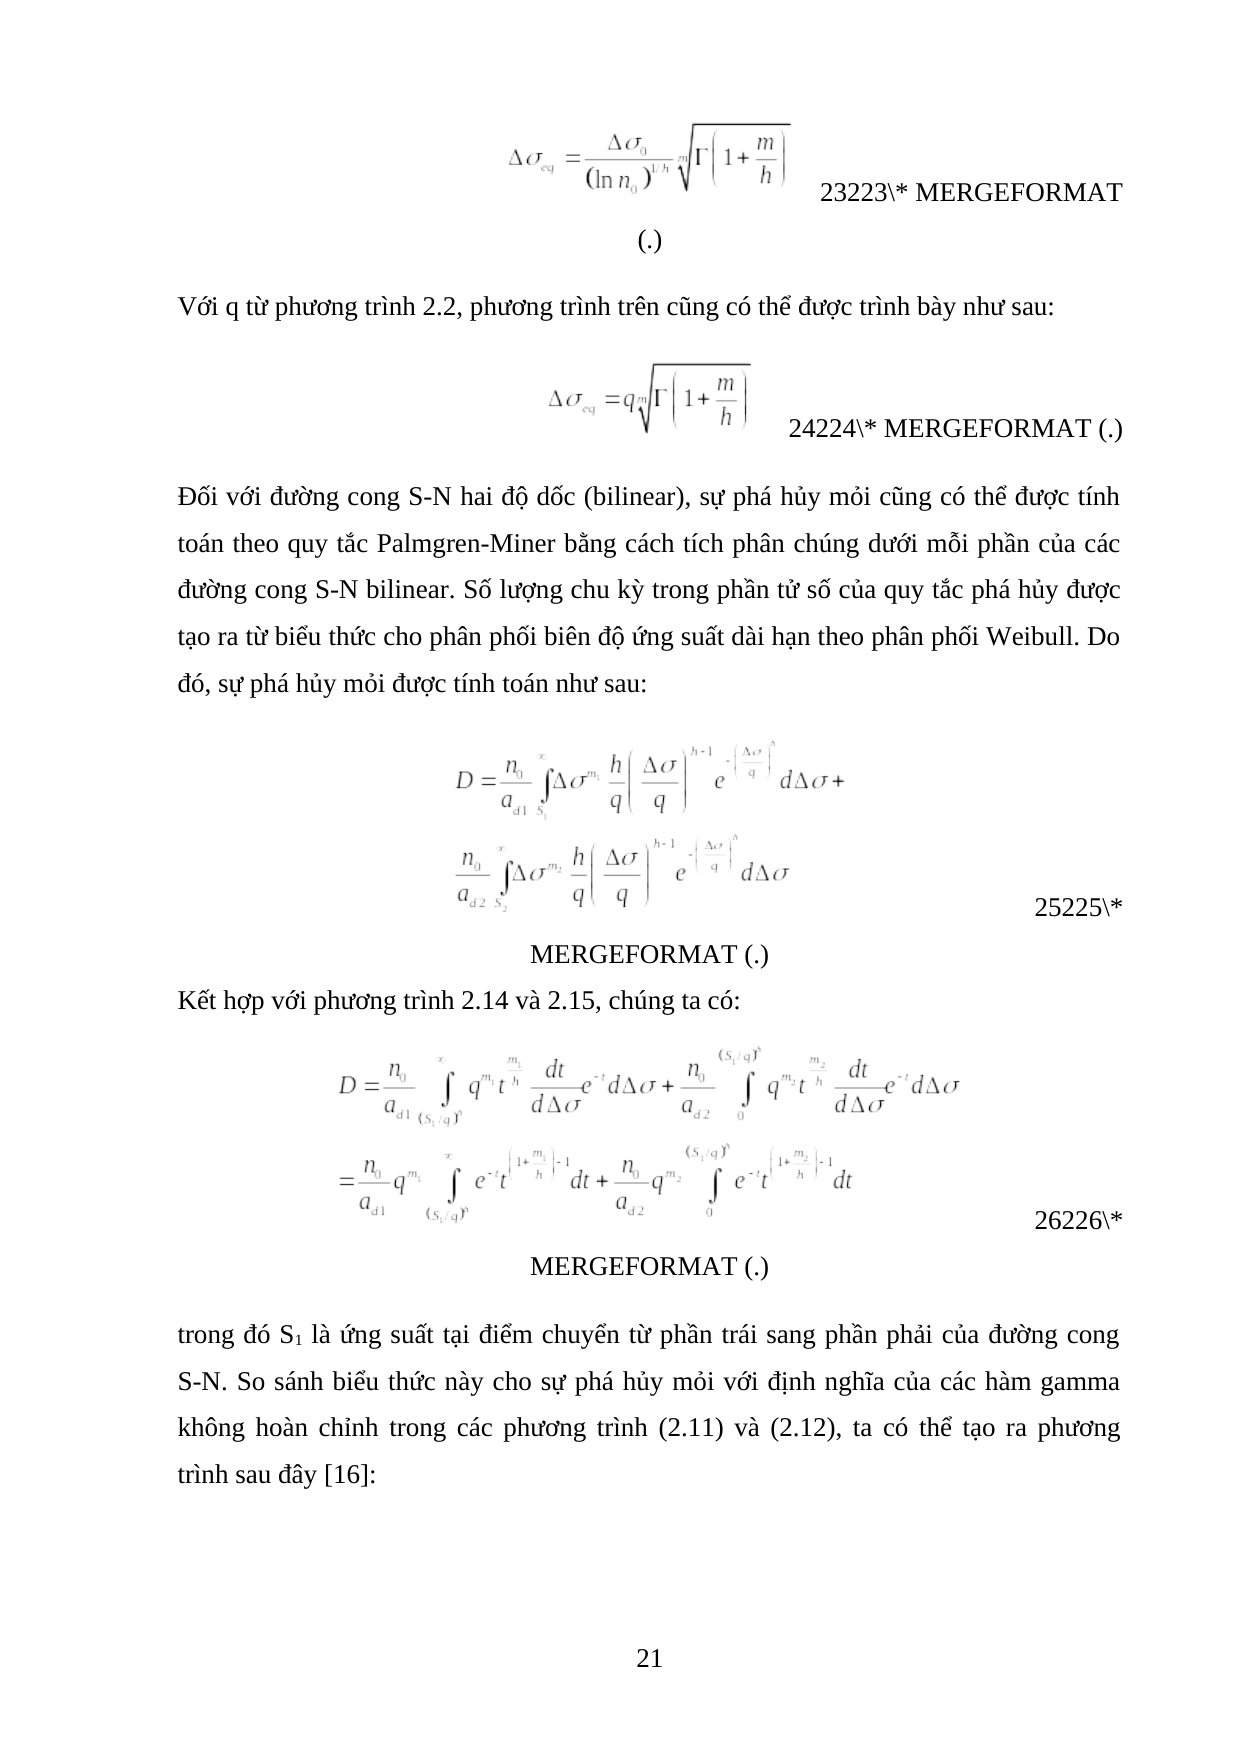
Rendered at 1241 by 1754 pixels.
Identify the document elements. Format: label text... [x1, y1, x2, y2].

text Kết hợp với phương trình 2.14 và 2.15, chúng ta có: [177, 984, 1122, 1016]
text trong đó S1 là ứng suất tại điểm chuyển từ phần trái sang phần phải của đường cong S-N. So sánh biểu thức này cho sự phá hủy mỏi với định nghĩa của các hàm gamma không hoàn chỉnh trong các phương trình (2.11) và (2.12), ta có thể tạo ra phương trình sau đây [16]: [177, 1318, 1122, 1489]
text Đối với đường cong S-N hai độ dốc (bilinear), sự phá hủy mỏi cũng có thể được tính toán theo quy tắc Palmgren-Miner bằng cách tích phân chúng dưới mỗi phần của các đường cong S-N bilinear. Số lượng chu kỳ trong phần tử số của quy tắc phá hủy được tạo ra từ biểu thức cho phân phối biên độ ứng suất dài hạn theo phân phối Weibull. Do đó, sự phá hủy mỏi được tính toán như sau: [177, 480, 1122, 698]
text Với q từ phương trình 2.2, phương trình trên cũng có thể được trình bày như sau: [177, 291, 1122, 322]
